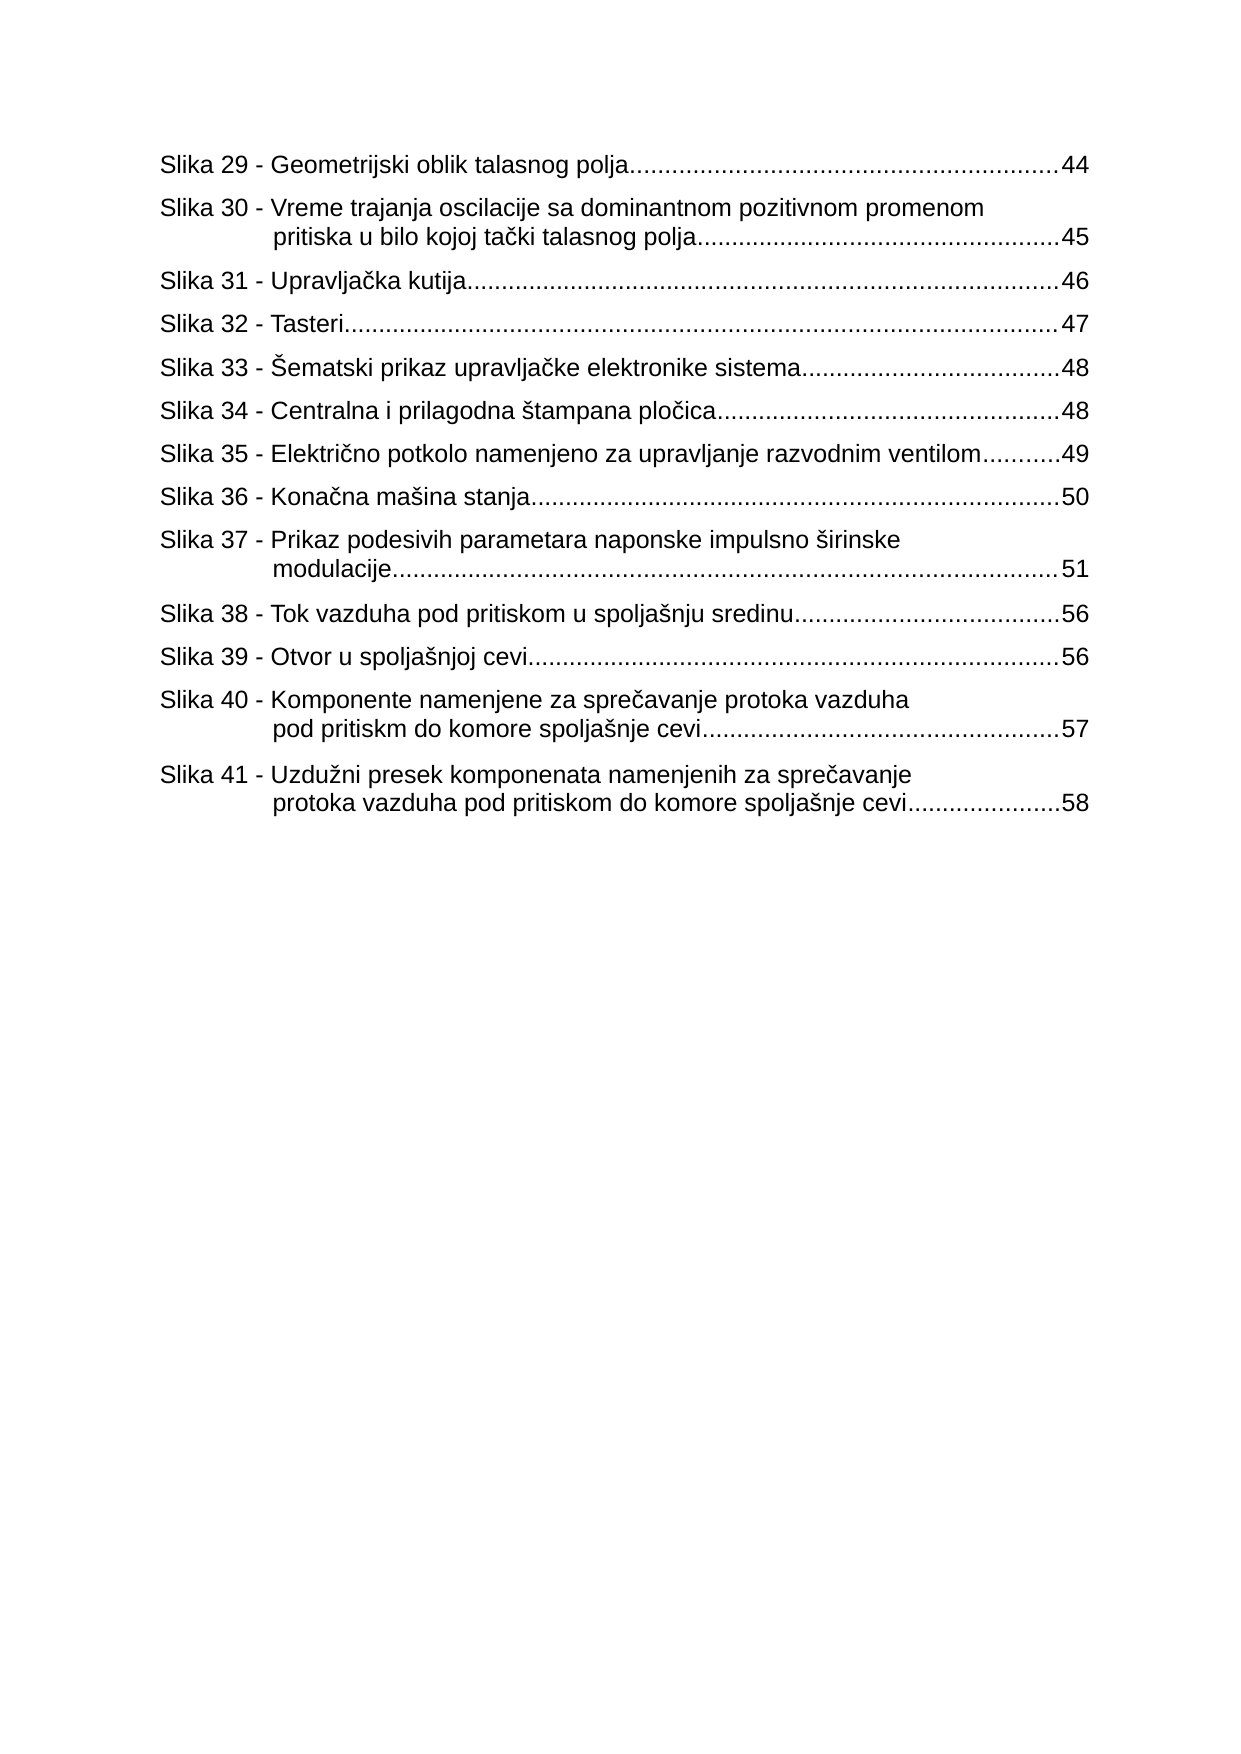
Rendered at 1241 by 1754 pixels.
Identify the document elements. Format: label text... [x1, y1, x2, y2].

text Slika 38 - Tok vazduha pod pritiskom u spoljašnju sredinu 56 [159, 599, 1161, 628]
text Slika 31 - Upravljačka kutija 46 [159, 266, 1161, 295]
text Slika 35 - Električno potkolo namenjeno za upravljanje razvodnim ventilom 49 [159, 439, 1161, 467]
text Slika 30 - Vreme trajanja oscilacije sa dominantnom pozitivnom promenom pritiska u bilo kojoj tački talasnog polja 45 [159, 193, 1161, 251]
text Slika 33 - Šematski prikaz upravljačke elektronike sistema 48 [159, 352, 1161, 381]
text Slika 36 - Konačna mašina stanja 50 [159, 482, 1161, 511]
text Slika 34 - Centralna i prilagodna štampana pločica 48 [159, 396, 1161, 424]
text Slika 40 - Komponente namenjene za sprečavanje protoka vazduha pod pritiskm do komore spoljašnje cevi 57 [159, 685, 1161, 743]
text Slika 29 - Geometrijski oblik talasnog polja 44 [159, 150, 1161, 179]
text Slika 37 - Prikaz podesivih parametara naponske impulsno širinske modulacije 51 [159, 525, 1161, 582]
text Slika 39 - Otvor u spoljašnjoj cevi 56 [159, 642, 1161, 671]
text Slika 32 - Tasteri 47 [159, 309, 1161, 338]
text Slika 41 - Uzdužni presek komponenata namenjenih za sprečavanje protoka vazduha pod pritiskom do komore spoljašnje cevi 58 [159, 759, 1161, 817]
